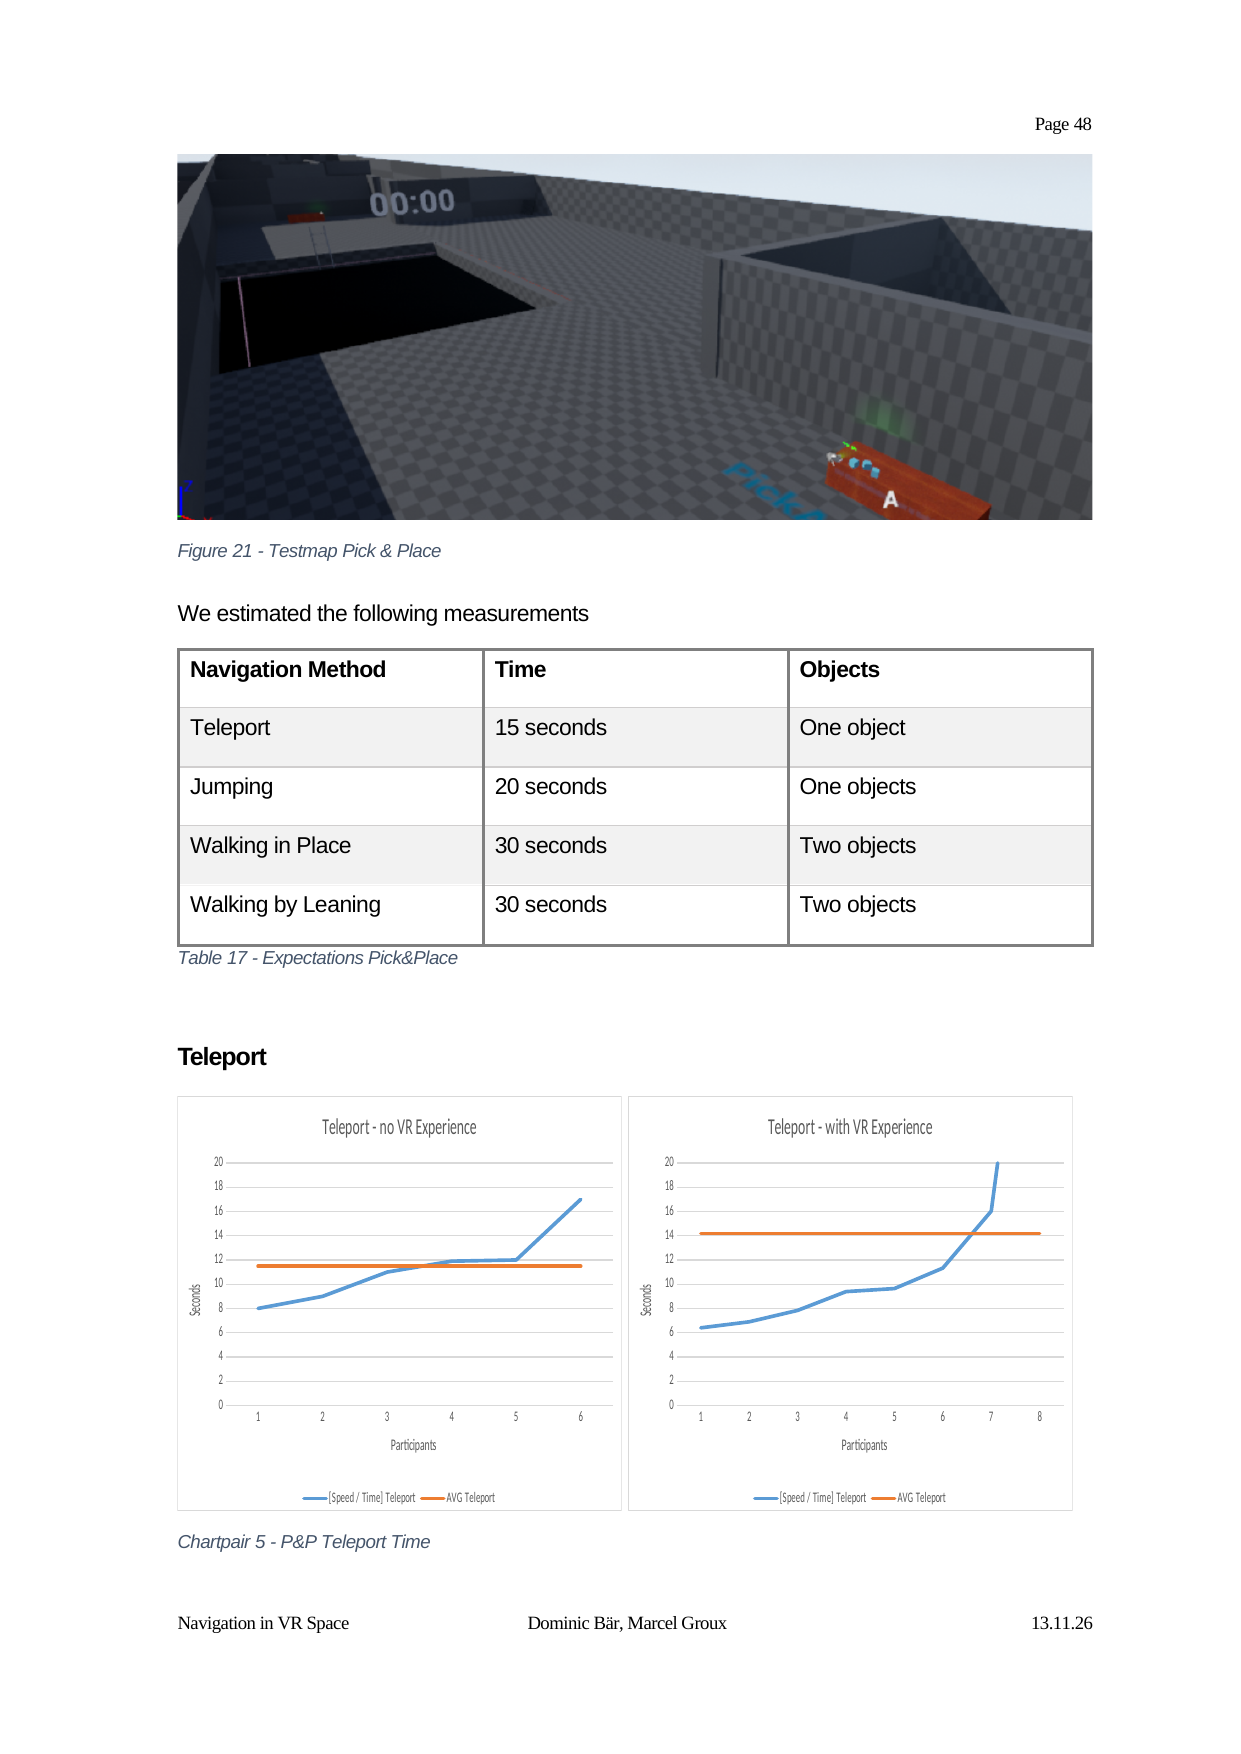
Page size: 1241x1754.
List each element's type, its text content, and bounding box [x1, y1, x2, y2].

table_cell 20 seconds [485, 768, 787, 825]
text Chartpair 5 - P&P Teleport Time [177, 1531, 1092, 1553]
table_cell Teleport [180, 708, 482, 766]
table_cell Two objects [790, 886, 1091, 943]
table_cell 30 seconds [485, 886, 787, 943]
table_cell 15 seconds [485, 708, 787, 766]
text We estimated the following measurements [177, 598, 1092, 627]
table_cell Jumping [180, 768, 482, 825]
table_cell One objects [790, 768, 1091, 825]
text Table 17 - Expectations Pick&Place [177, 947, 1092, 968]
picture [177, 154, 1093, 520]
table_header Time [485, 651, 787, 707]
table_cell Walking in Place [180, 826, 482, 884]
table_cell Two objects [790, 826, 1091, 884]
table_cell 30 seconds [485, 826, 787, 884]
table_header Objects [790, 651, 1091, 707]
table_cell One object [790, 708, 1091, 766]
picture [801, 516, 817, 520]
text Figure 21 - Testmap Pick & Place [177, 540, 1092, 562]
table_header Navigation Method [180, 651, 482, 707]
subtitle Teleport [177, 1042, 1092, 1071]
table_cell Walking by Leaning [180, 886, 482, 943]
